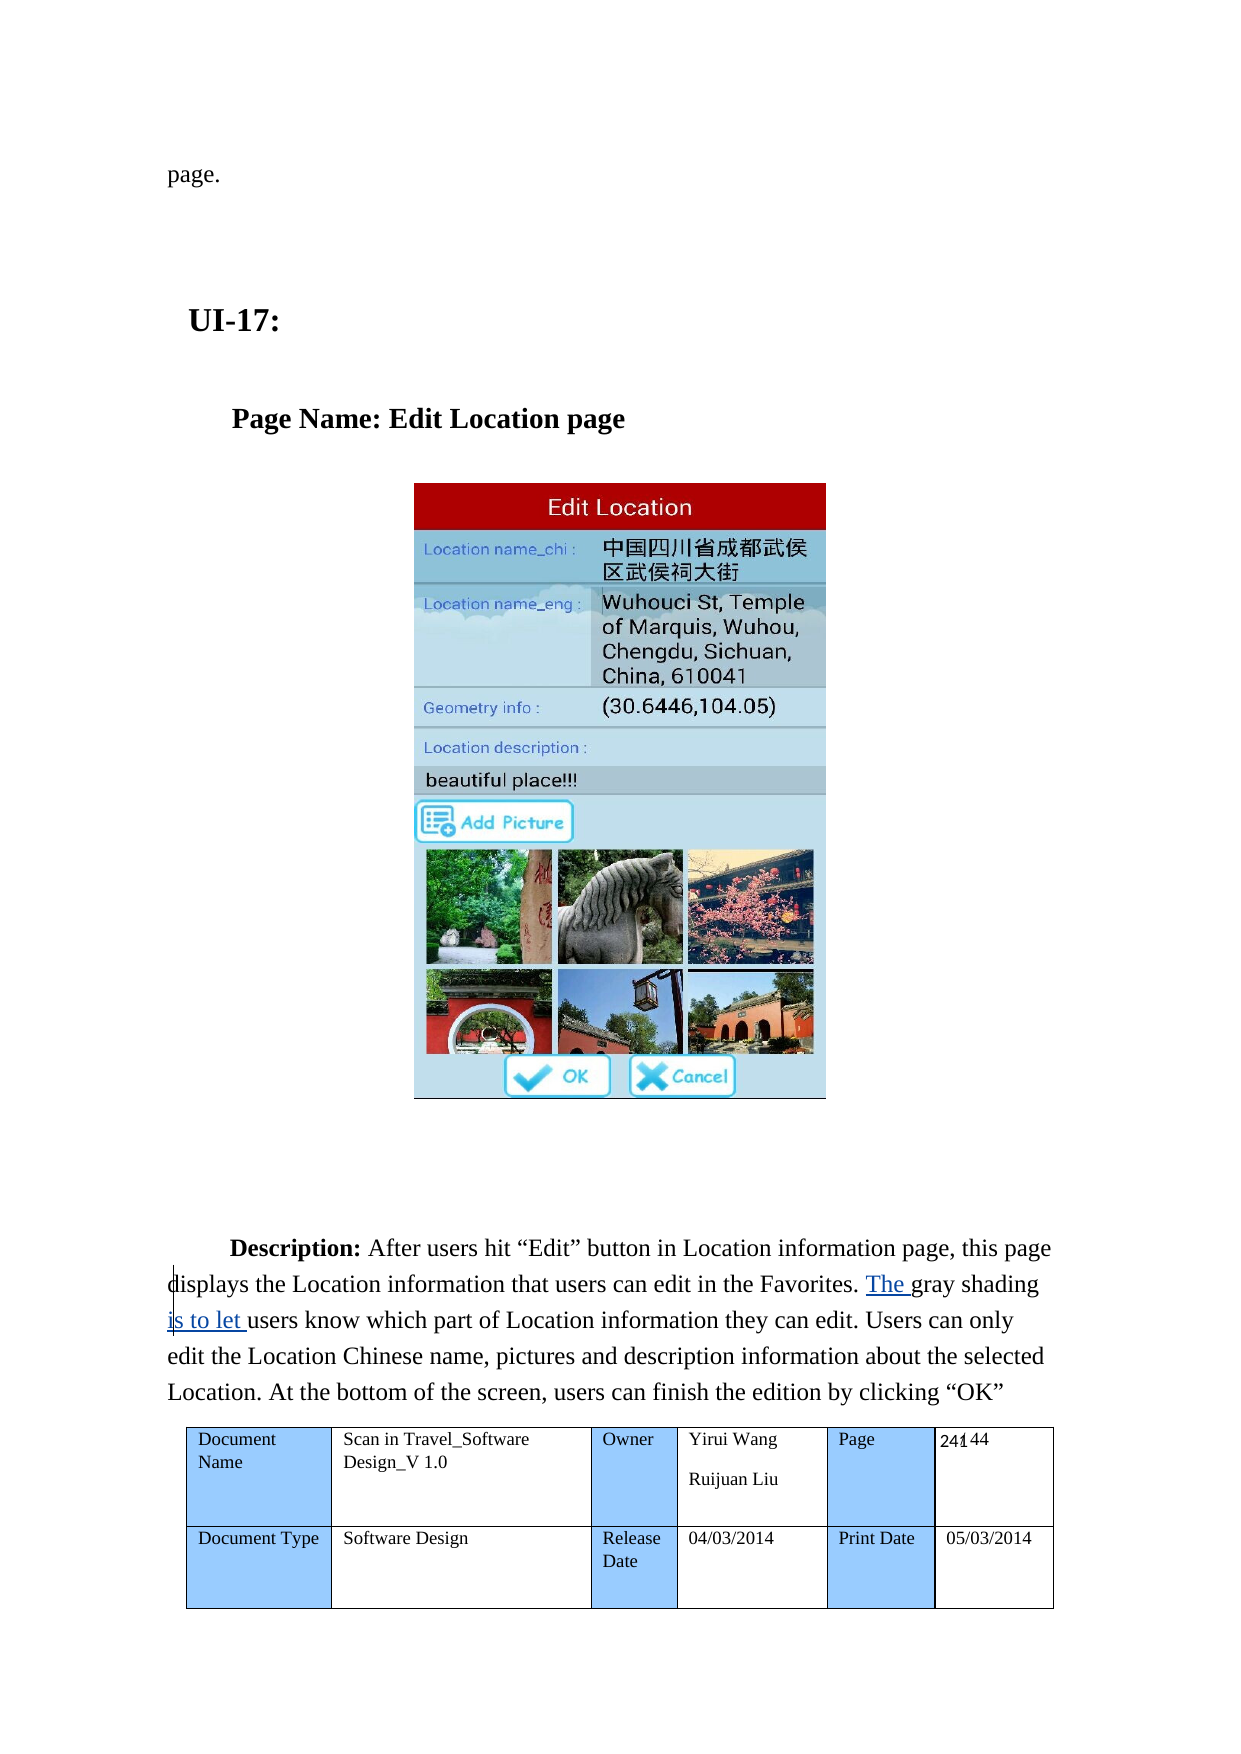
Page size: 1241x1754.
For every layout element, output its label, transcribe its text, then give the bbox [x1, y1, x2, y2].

text UI-17: [188, 286, 1052, 353]
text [167, 157, 1052, 190]
picture [414, 483, 826, 1099]
text Page Name: Edit Location page [188, 385, 1052, 451]
